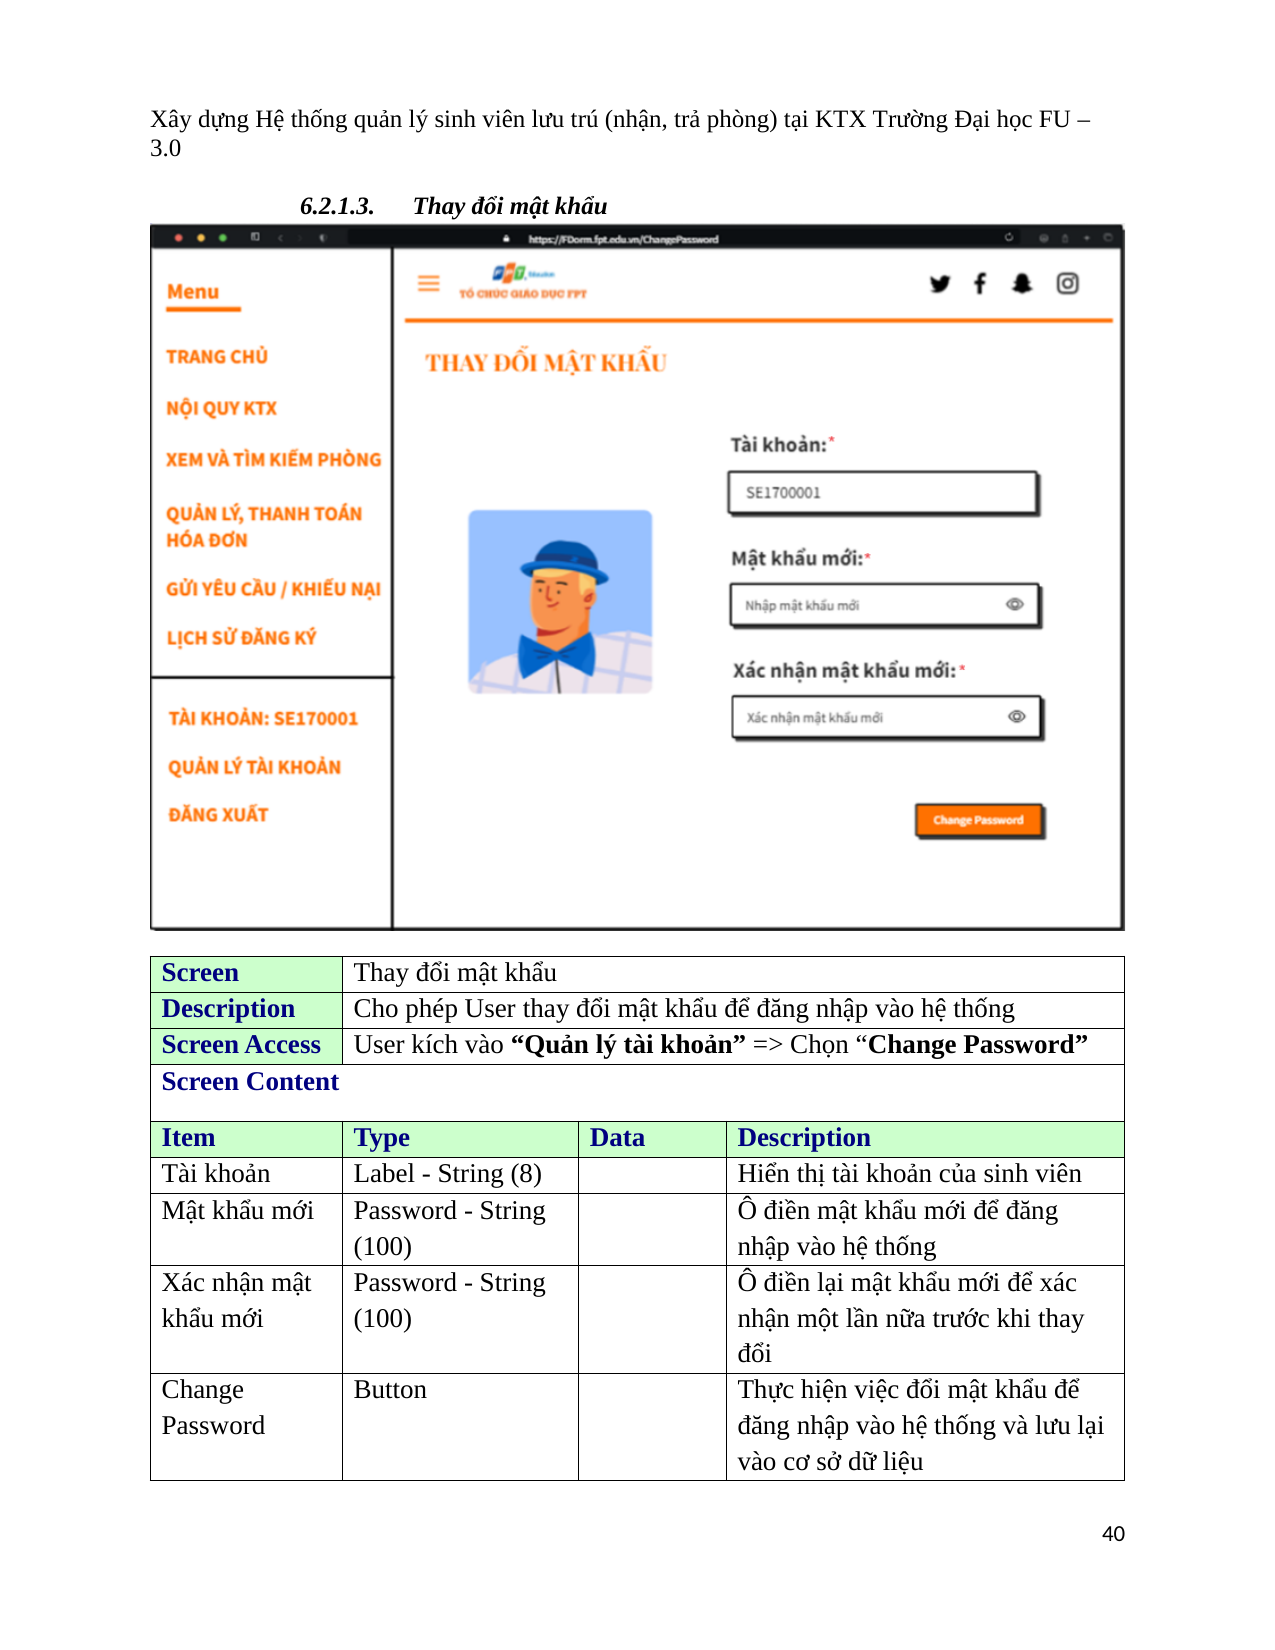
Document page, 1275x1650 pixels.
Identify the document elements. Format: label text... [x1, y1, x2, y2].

table_cell Xác nhận mật khẩu mới [151, 1266, 342, 1373]
table_cell Data [579, 1122, 726, 1157]
table_header Thay đổi mật khẩu [343, 957, 1124, 992]
text Thay đổi mật khẩu [300, 191, 1125, 219]
table_cell Description [151, 993, 342, 1028]
table_cell [579, 1158, 726, 1193]
table_cell Password - String (100) [343, 1194, 578, 1265]
table_cell Screen Access [151, 1029, 342, 1064]
table_cell Label - String (8) [343, 1158, 578, 1193]
table_cell Ô điền lại mật khẩu mới để xác nhận một lần nữa trước khi thay đổi [727, 1266, 1124, 1373]
table_cell Thực hiện việc đổi mật khẩu để đăng nhập vào hệ thống và lưu lại vào cơ sở dữ liệu [727, 1374, 1124, 1480]
table_cell Tài khoản [151, 1158, 342, 1193]
table_cell Password - String (100) [343, 1266, 578, 1373]
table_cell Hiển thị tài khoản của sinh viên [727, 1158, 1124, 1193]
table_cell Item [151, 1122, 342, 1157]
table_cell [579, 1194, 726, 1265]
table_cell Description [727, 1122, 1124, 1157]
table_cell Cho phép User thay đổi mật khẩu để đăng nhập vào hệ thống [343, 993, 1124, 1028]
table_cell Type [343, 1122, 578, 1157]
table_cell Button [343, 1374, 578, 1480]
picture [150, 223, 1125, 931]
table_cell User kích vào “Quản lý tài khoản” => Chọn “Change Password” [343, 1029, 1124, 1064]
table_cell [579, 1374, 726, 1480]
table_cell Screen Content [151, 1065, 1124, 1121]
table_cell Change Password [151, 1374, 342, 1480]
table_cell [579, 1266, 726, 1373]
table_cell Ô điền mật khẩu mới để đăng nhập vào hệ thống [727, 1194, 1124, 1265]
table_header Screen [151, 957, 342, 992]
table_cell Mật khẩu mới [151, 1194, 342, 1265]
